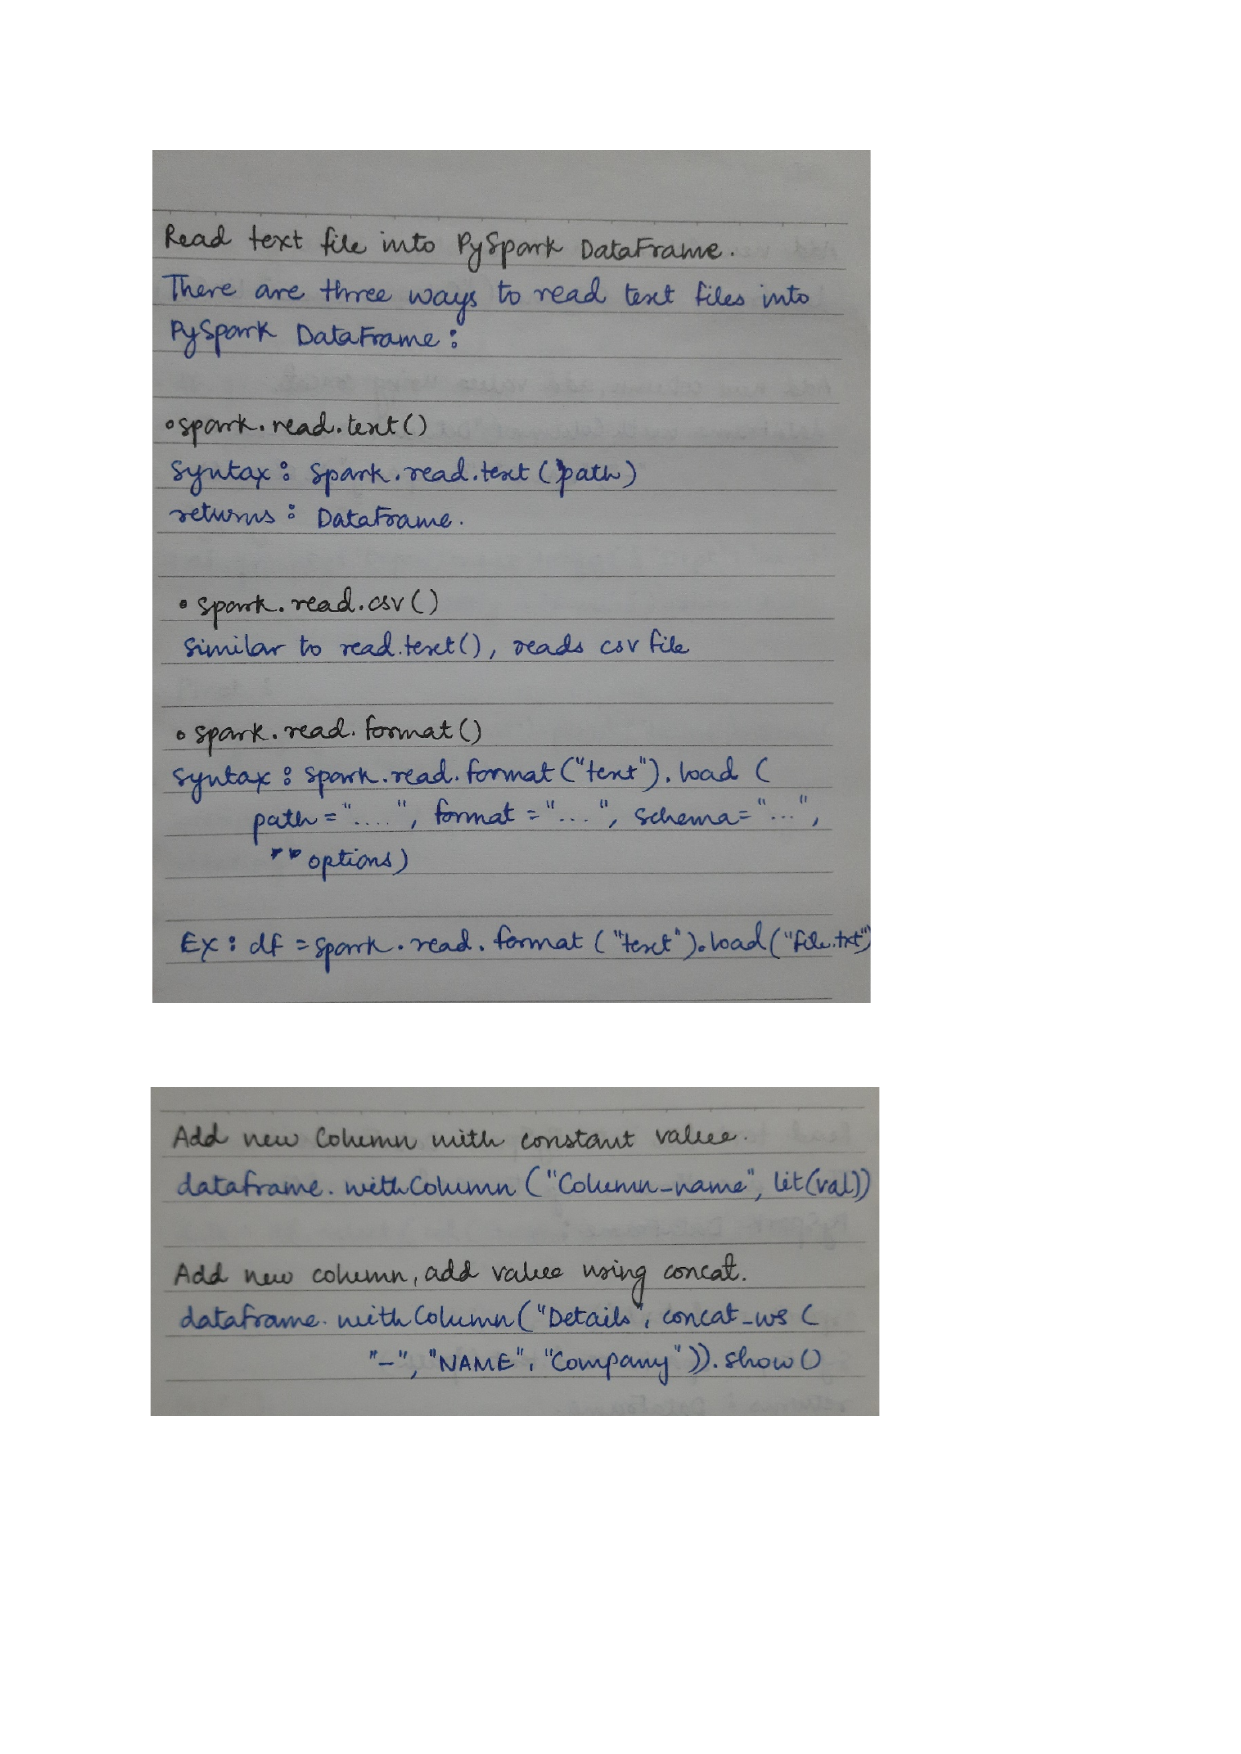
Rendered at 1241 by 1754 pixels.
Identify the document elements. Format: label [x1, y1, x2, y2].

picture [152, 150, 871, 1003]
picture [150, 1087, 880, 1416]
